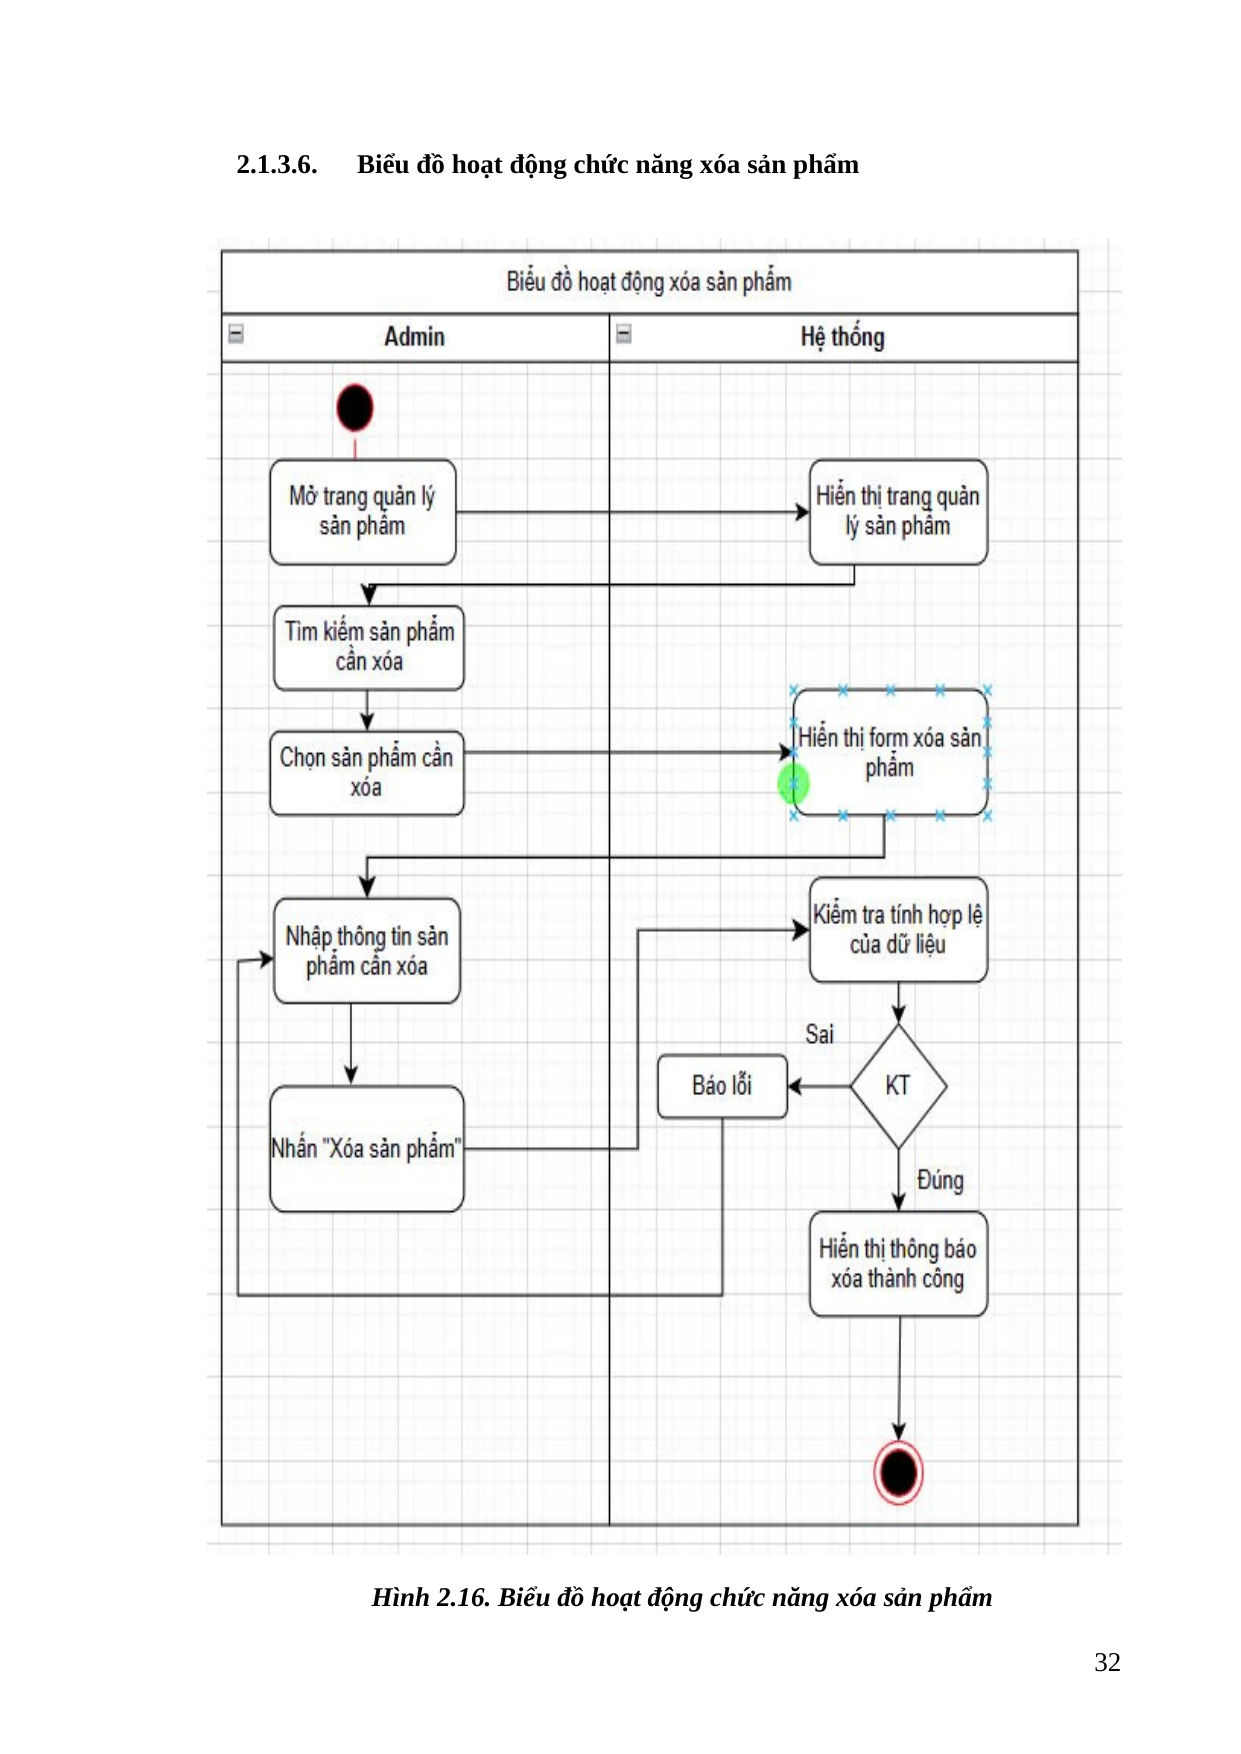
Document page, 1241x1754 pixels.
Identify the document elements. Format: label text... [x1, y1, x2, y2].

subtitle Biểu đồ hoạt động chức năng xóa sản phẩm [236, 148, 1122, 179]
text Hình 2.16. Biểu đồ hoạt động chức năng xóa sản phẩm [244, 1581, 1122, 1612]
picture [206, 238, 1123, 1555]
